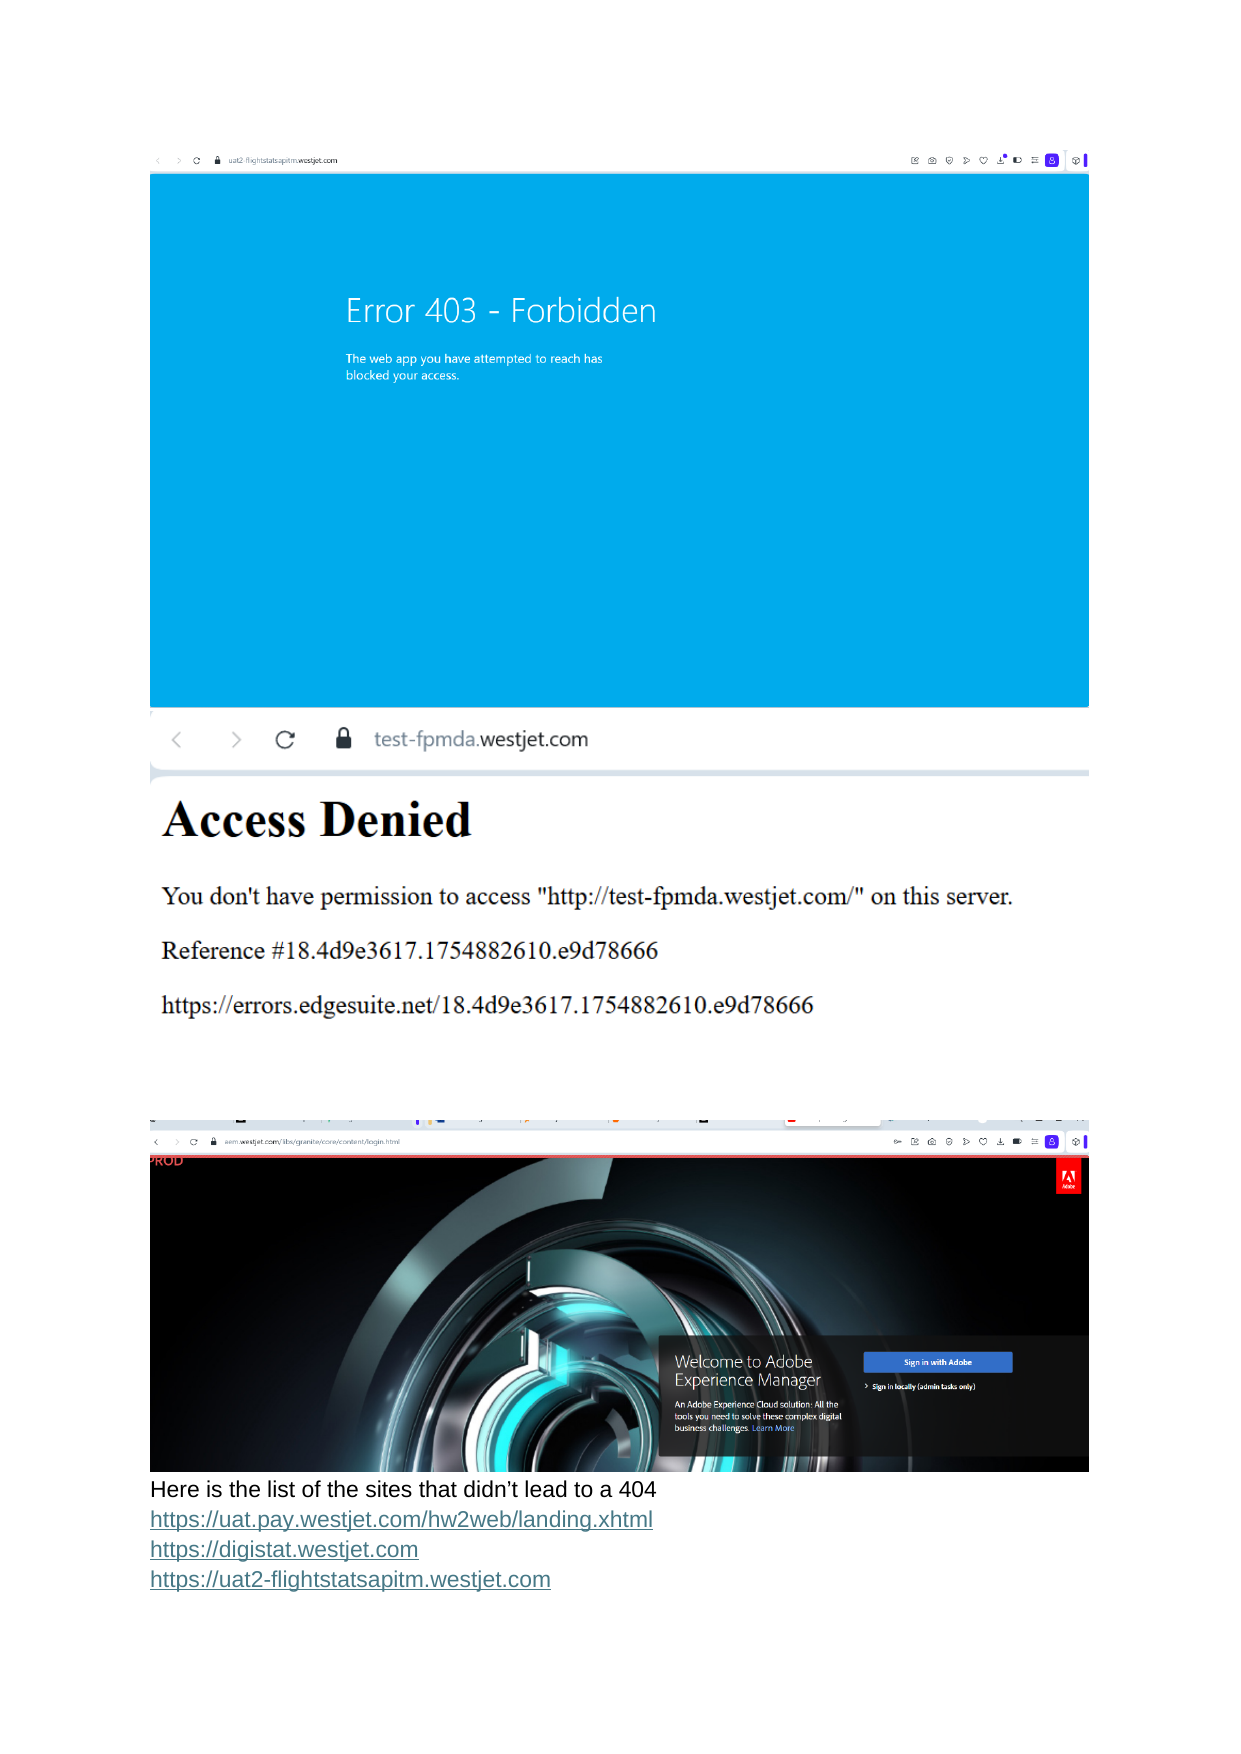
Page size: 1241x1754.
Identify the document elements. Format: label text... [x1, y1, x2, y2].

picture [150, 1120, 1089, 1472]
picture [150, 150, 1089, 174]
text https://digistat.westjet.com [150, 1536, 1090, 1562]
picture [150, 711, 1089, 1117]
text Here is the list of the sites that didn’t lead to a 404 [150, 1476, 1090, 1502]
text https://uat.pay.westjet.com/hw2web/landing.xhtml [150, 1506, 1090, 1532]
text https://uat2-flightstatsapitm.westjet.com [150, 1566, 1090, 1593]
